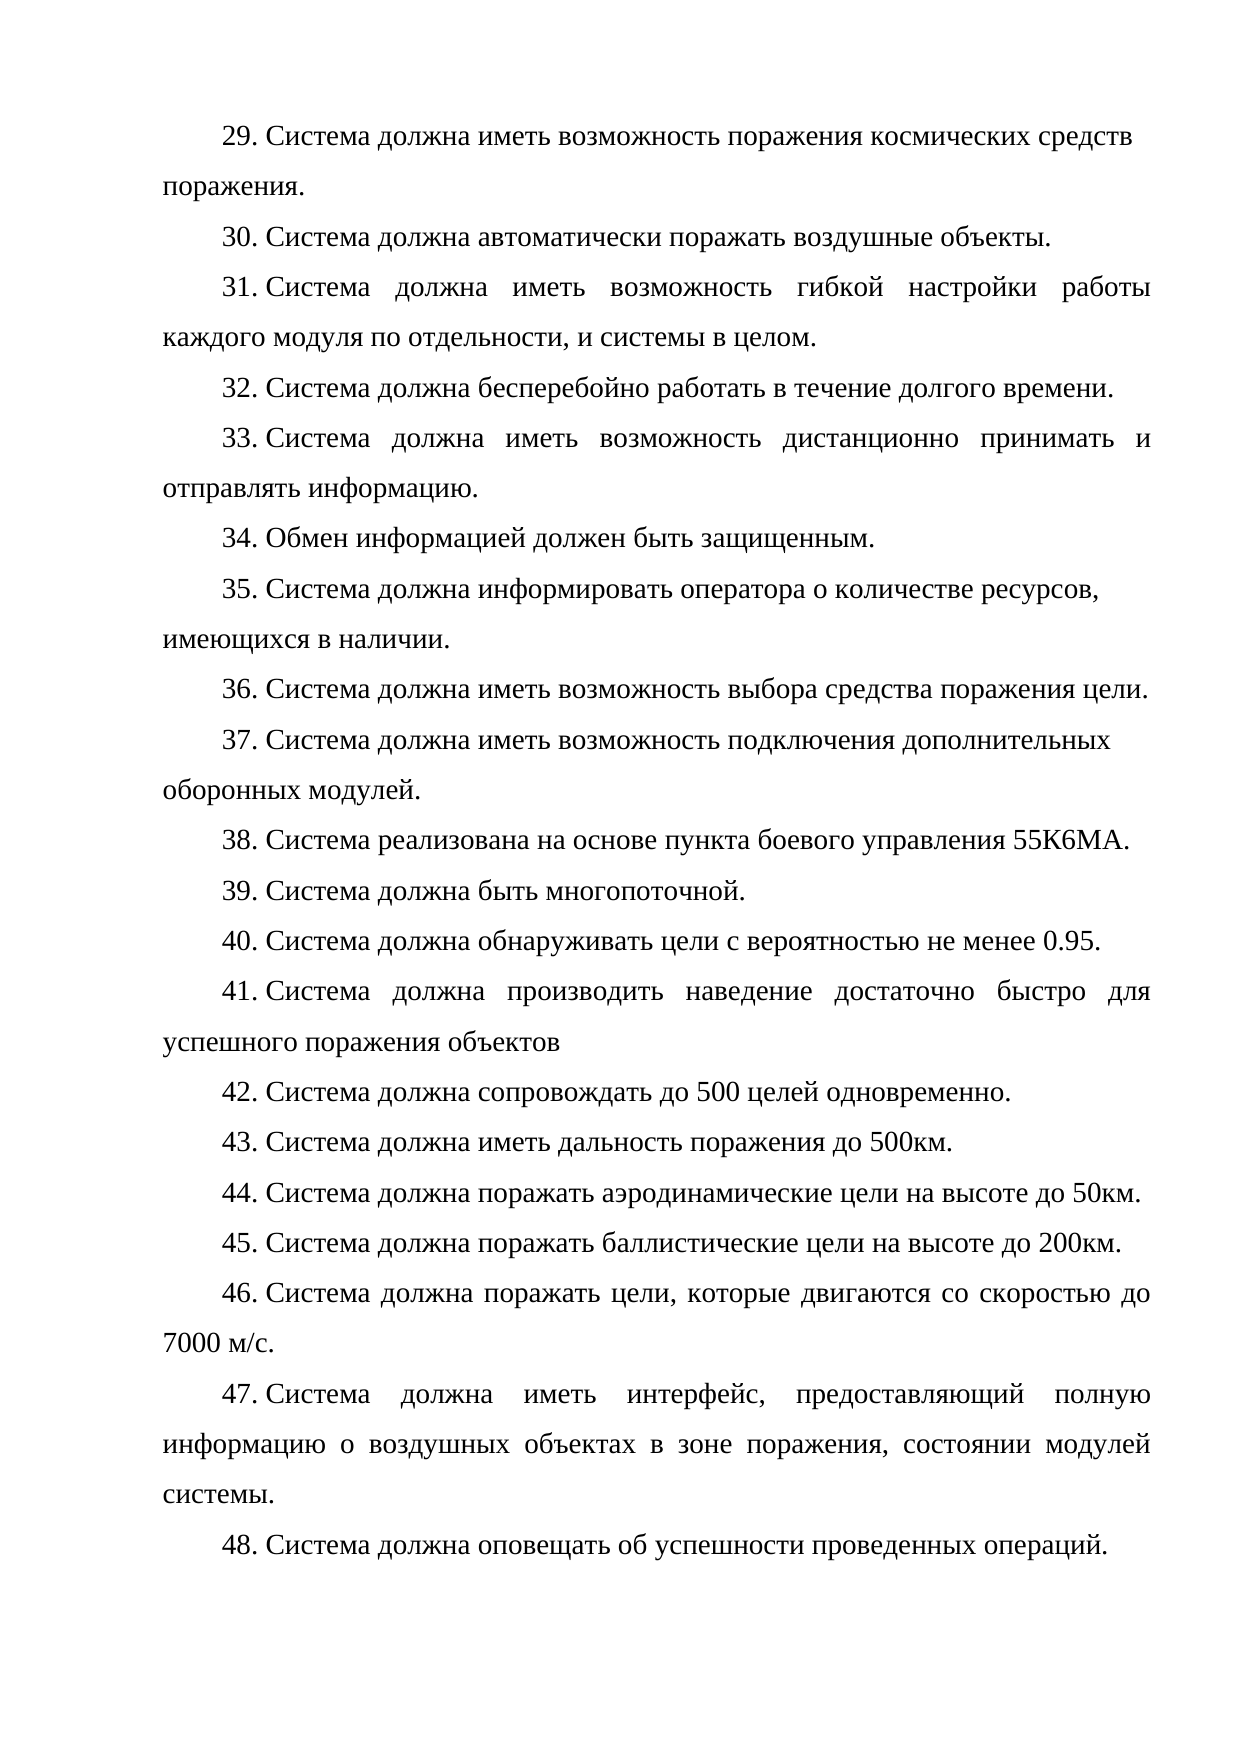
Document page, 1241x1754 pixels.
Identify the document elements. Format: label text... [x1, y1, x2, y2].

list Система должна иметь интерфейс, предоставляющий полную информацию о воздушных объектах в зоне поражения, состоянии модулей системы. [162, 1376, 1152, 1510]
list Система должна быть многопоточной. [162, 873, 1152, 906]
list Система должна поражать аэродинамические цели на высоте до 50км. [162, 1175, 1152, 1208]
list Система должна поражать цели, которые двигаются со скоростью до 7000 м/с. [162, 1275, 1152, 1359]
list Система должна иметь возможность подключения дополнительных оборонных модулей. [162, 722, 1152, 806]
list Система должна иметь возможность поражения космических средств поражения. [162, 118, 1152, 202]
list Система должна производить наведение достаточно быстро для успешного поражения объектов [162, 973, 1152, 1057]
list Обмен информацией должен быть защищенным. [162, 521, 1152, 554]
list Система должна иметь возможность дистанционно принимать и отправлять информацию. [162, 420, 1152, 504]
list Система должна иметь возможность гибкой настройки работы каждого модуля по отдельности, и системы в целом. [162, 269, 1152, 353]
list Система должна иметь дальность поражения до 500км. [162, 1124, 1152, 1158]
list Система должна иметь возможность выбора средства поражения цели. [162, 672, 1152, 705]
list Система должна оповещать об успешности проведенных операций. [162, 1527, 1152, 1560]
list Система должна информировать оператора о количестве ресурсов, имеющихся в наличии. [162, 571, 1152, 655]
list Система должна сопровождать до 500 целей одновременно. [162, 1074, 1152, 1108]
list Система должна бесперебойно работать в течение долгого времени. [162, 370, 1152, 403]
list Система должна поражать баллистические цели на высоте до 200км. [162, 1225, 1152, 1258]
list Система должна автоматически поражать воздушные объекты. [162, 219, 1152, 252]
list Система должна обнаруживать цели с вероятностью не менее 0.95. [162, 923, 1152, 957]
list Система реализована на основе пункта боевого управления 55К6МА. [162, 822, 1152, 856]
